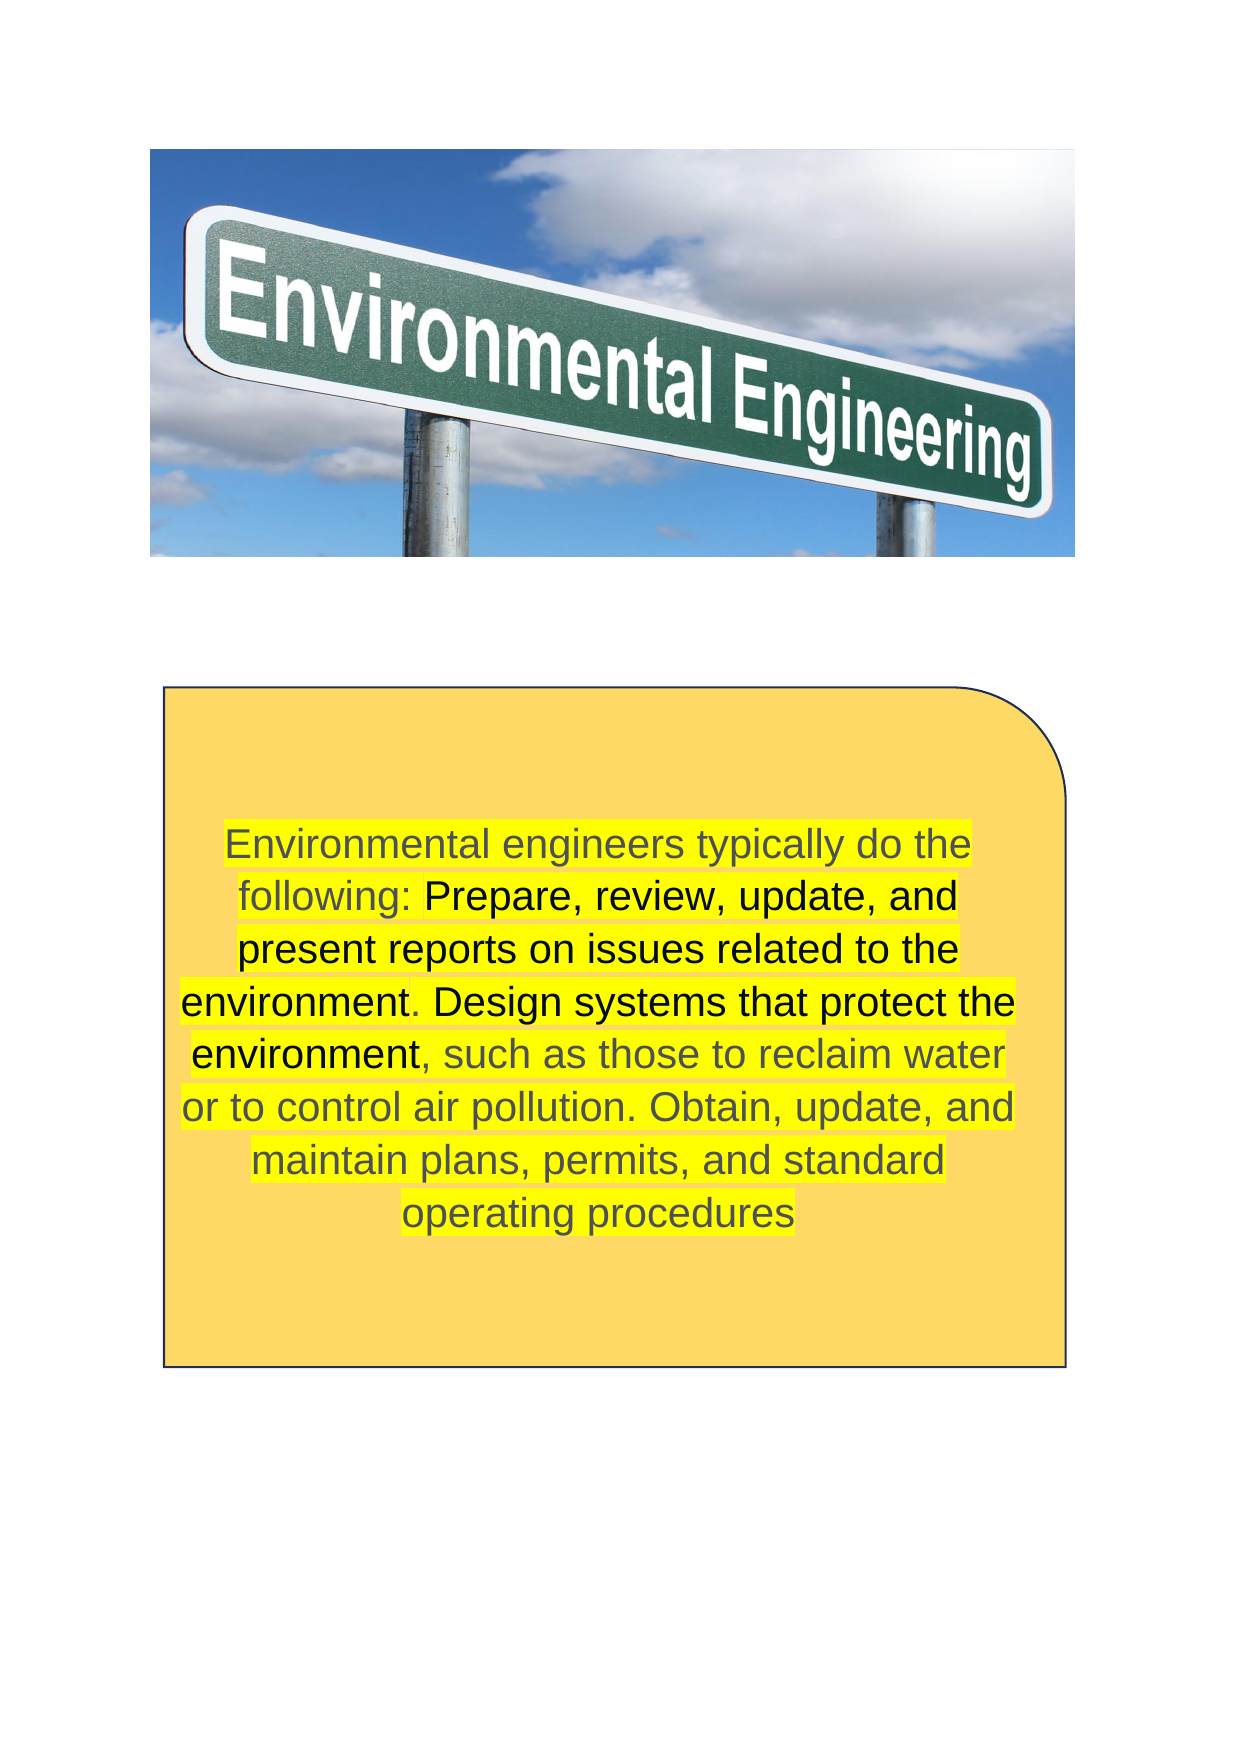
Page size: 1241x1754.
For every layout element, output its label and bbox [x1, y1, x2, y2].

picture [150, 149, 1075, 557]
